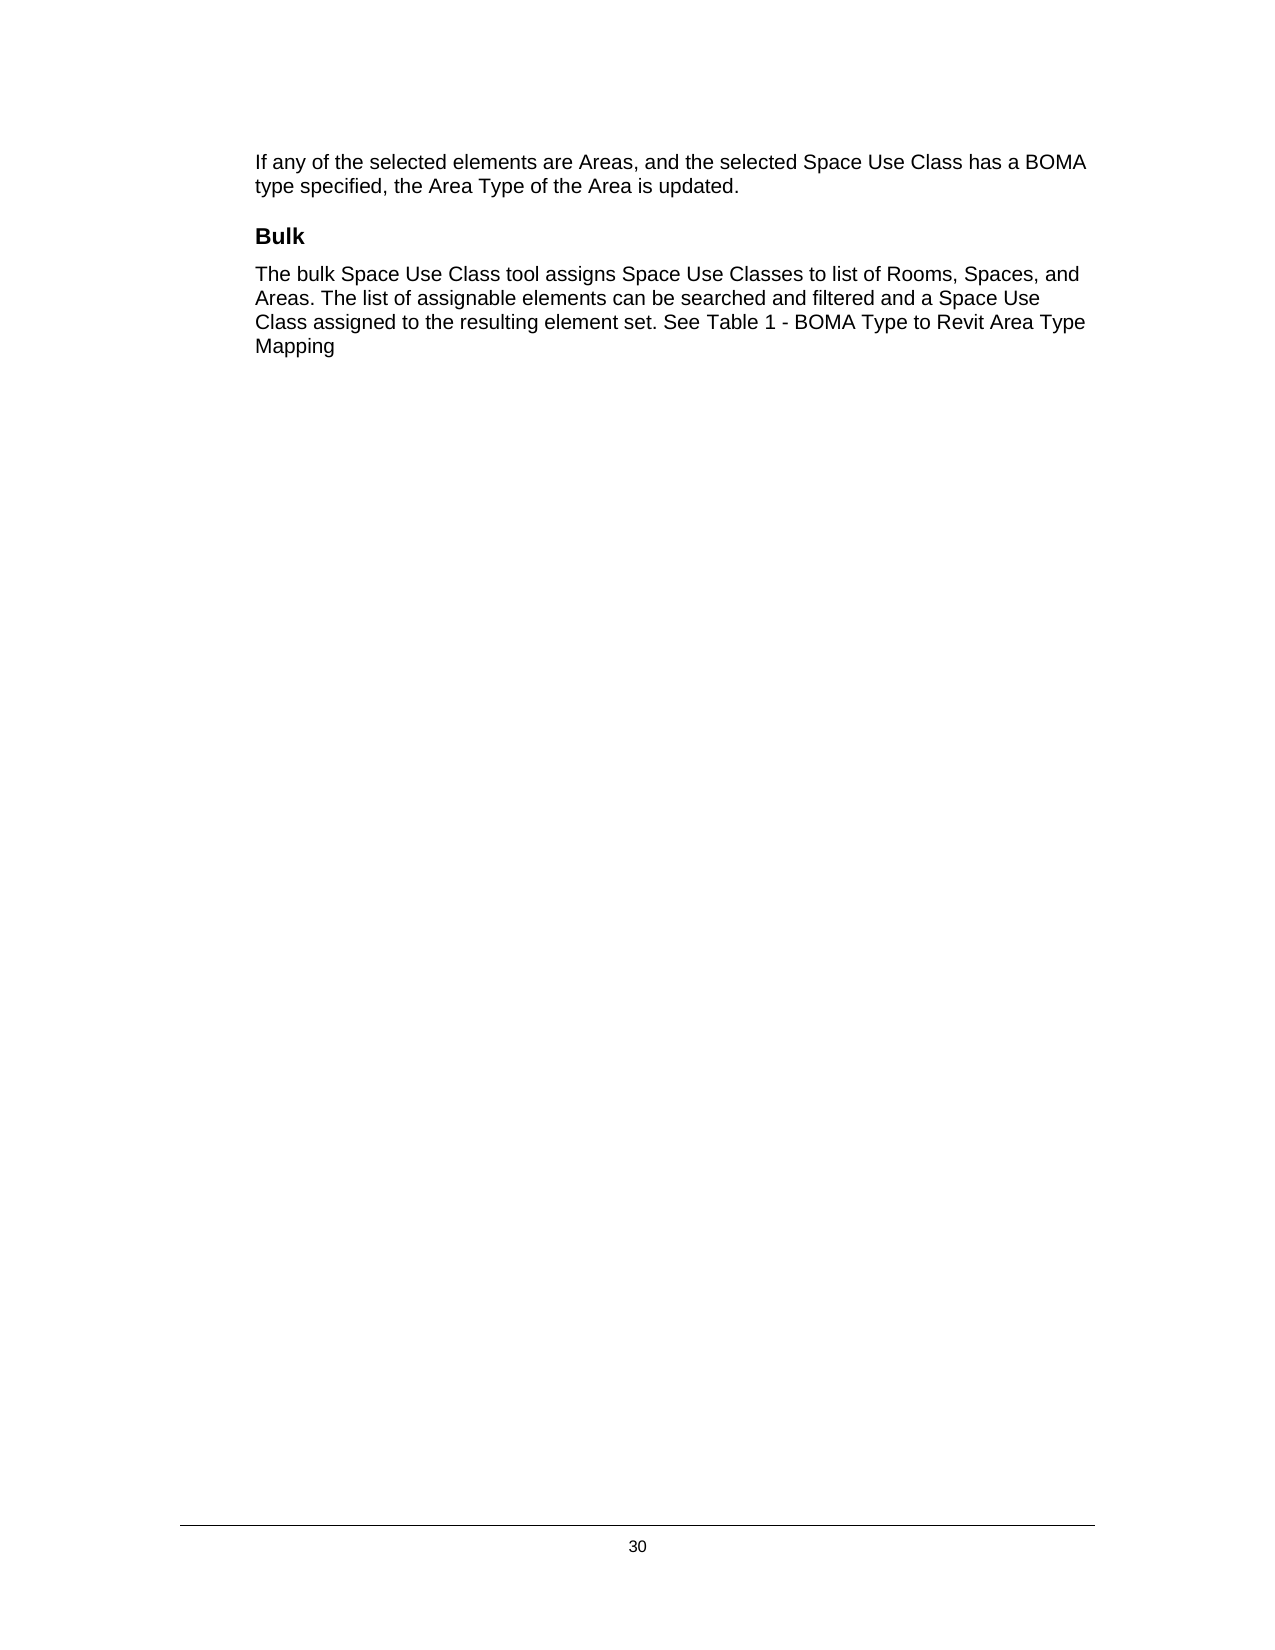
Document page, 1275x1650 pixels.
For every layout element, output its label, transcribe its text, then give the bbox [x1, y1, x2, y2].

text The bulk Space Use Class tool assigns Space Use Classes to list of Rooms, Spaces, and Areas. The list of assignable elements can be searched and filtered and a Space Use Class assigned to the resulting element set. See Table 1 - BOMA Type to Revit Area Type Mapping [255, 262, 1095, 358]
text If any of the selected elements are Areas, and the selected Space Use Class has a BOMA type specified, the Area Type of the Area is updated. [255, 150, 1095, 198]
subtitle Bulk [255, 223, 1095, 249]
